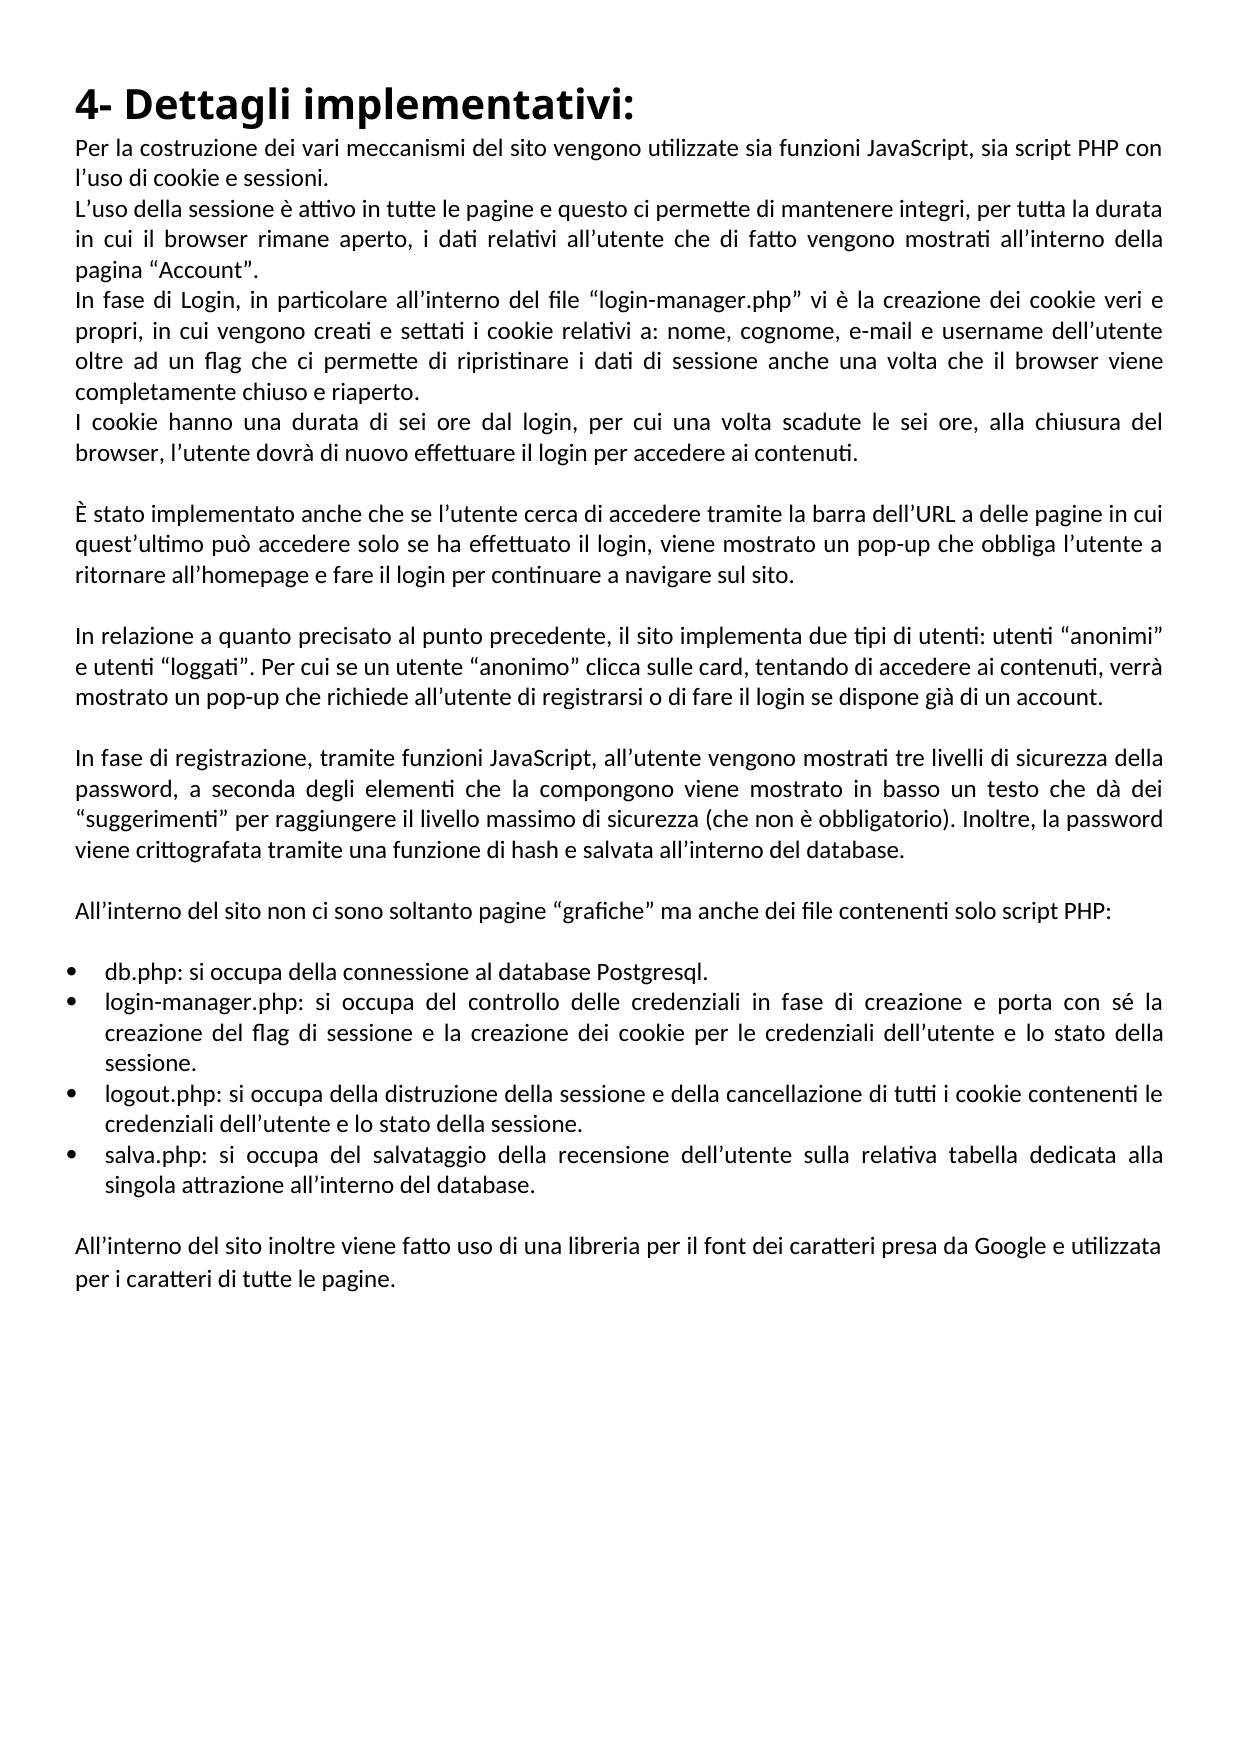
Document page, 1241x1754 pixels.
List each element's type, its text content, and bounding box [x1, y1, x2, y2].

list logout.php: si occupa della distruzione della sessione e della cancellazione di tutti i cookie contenenti le credenziali dell’utente e lo stato della sessione. [67, 1078, 1165, 1139]
list login-manager.php: si occupa del controllo delle credenziali in fase di creazione e porta con sé la creazione del flag di sessione e la creazione dei cookie per le credenziali dell’utente e lo stato della sessione. [67, 986, 1165, 1078]
text L’uso della sessione è attivo in tutte le pagine e questo ci permette di mantenere integri, per tutta la durata in cui il browser rimane aperto, i dati relativi all’utente che di fatto vengono mostrati all’interno della pagina “Account”. [75, 193, 1165, 284]
text È stato implementato anche che se l’utente cerca di accedere tramite la barra dell’URL a delle pagine in cui quest’ultimo può accedere solo se ha effettuato il login, viene mostrato un pop-up che obbliga l’utente a ritornare all’homepage e fare il login per continuare a navigare sul sito. [75, 498, 1165, 589]
list salva.php: si occupa del salvataggio della recensione dell’utente sulla relativa tabella dedicata alla singola attrazione all’interno del database. [67, 1139, 1165, 1200]
text All’interno del sito inoltre viene fatto uso di una libreria per il font dei caratteri presa da Google e utilizzata per i caratteri di tutte le pagine. [75, 1231, 1165, 1294]
text In fase di Login, in particolare all’interno del file “login-manager.php” vi è la creazione dei cookie veri e propri, in cui vengono creati e settati i cookie relativi a: nome, cognome, e-mail e username dell’utente oltre ad un flag che ci permette di ripristinare i dati di sessione anche una volta che il browser viene completamente chiuso e riaperto. [75, 284, 1165, 406]
text I cookie hanno una durata di sei ore dal login, per cui una volta scadute le sei ore, alla chiusura del browser, l’utente dovrà di nuovo effettuare il login per accedere ai contenuti. [75, 406, 1165, 467]
list db.php: si occupa della connessione al database Postgresql. [67, 956, 1165, 986]
text All’interno del sito non ci sono soltanto pagine “grafiche” ma anche dei file contenenti solo script PHP: [75, 895, 1165, 925]
text 4- Dettagli implementativi: [75, 75, 1165, 132]
text In fase di registrazione, tramite funzioni JavaScript, all’utente vengono mostrati tre livelli di sicurezza della password, a seconda degli elementi che la compongono viene mostrato in basso un testo che dà dei “suggerimenti” per raggiungere il livello massimo di sicurezza (che non è obbligatorio). Inoltre, la password viene crittografata tramite una funzione di hash e salvata all’interno del database. [75, 742, 1165, 864]
text In relazione a quanto precisato al punto precedente, il sito implementa due tipi di utenti: utenti “anonimi” e utenti “loggati”. Per cui se un utente “anonimo” clicca sulle card, tentando di accedere ai contenuti, verrà mostrato un pop-up che richiede all’utente di registrarsi o di fare il login se dispone già di un account. [75, 620, 1165, 712]
text Per la costruzione dei vari meccanismi del sito vengono utilizzate sia funzioni JavaScript, sia script PHP con l’uso di cookie e sessioni. [75, 132, 1165, 193]
